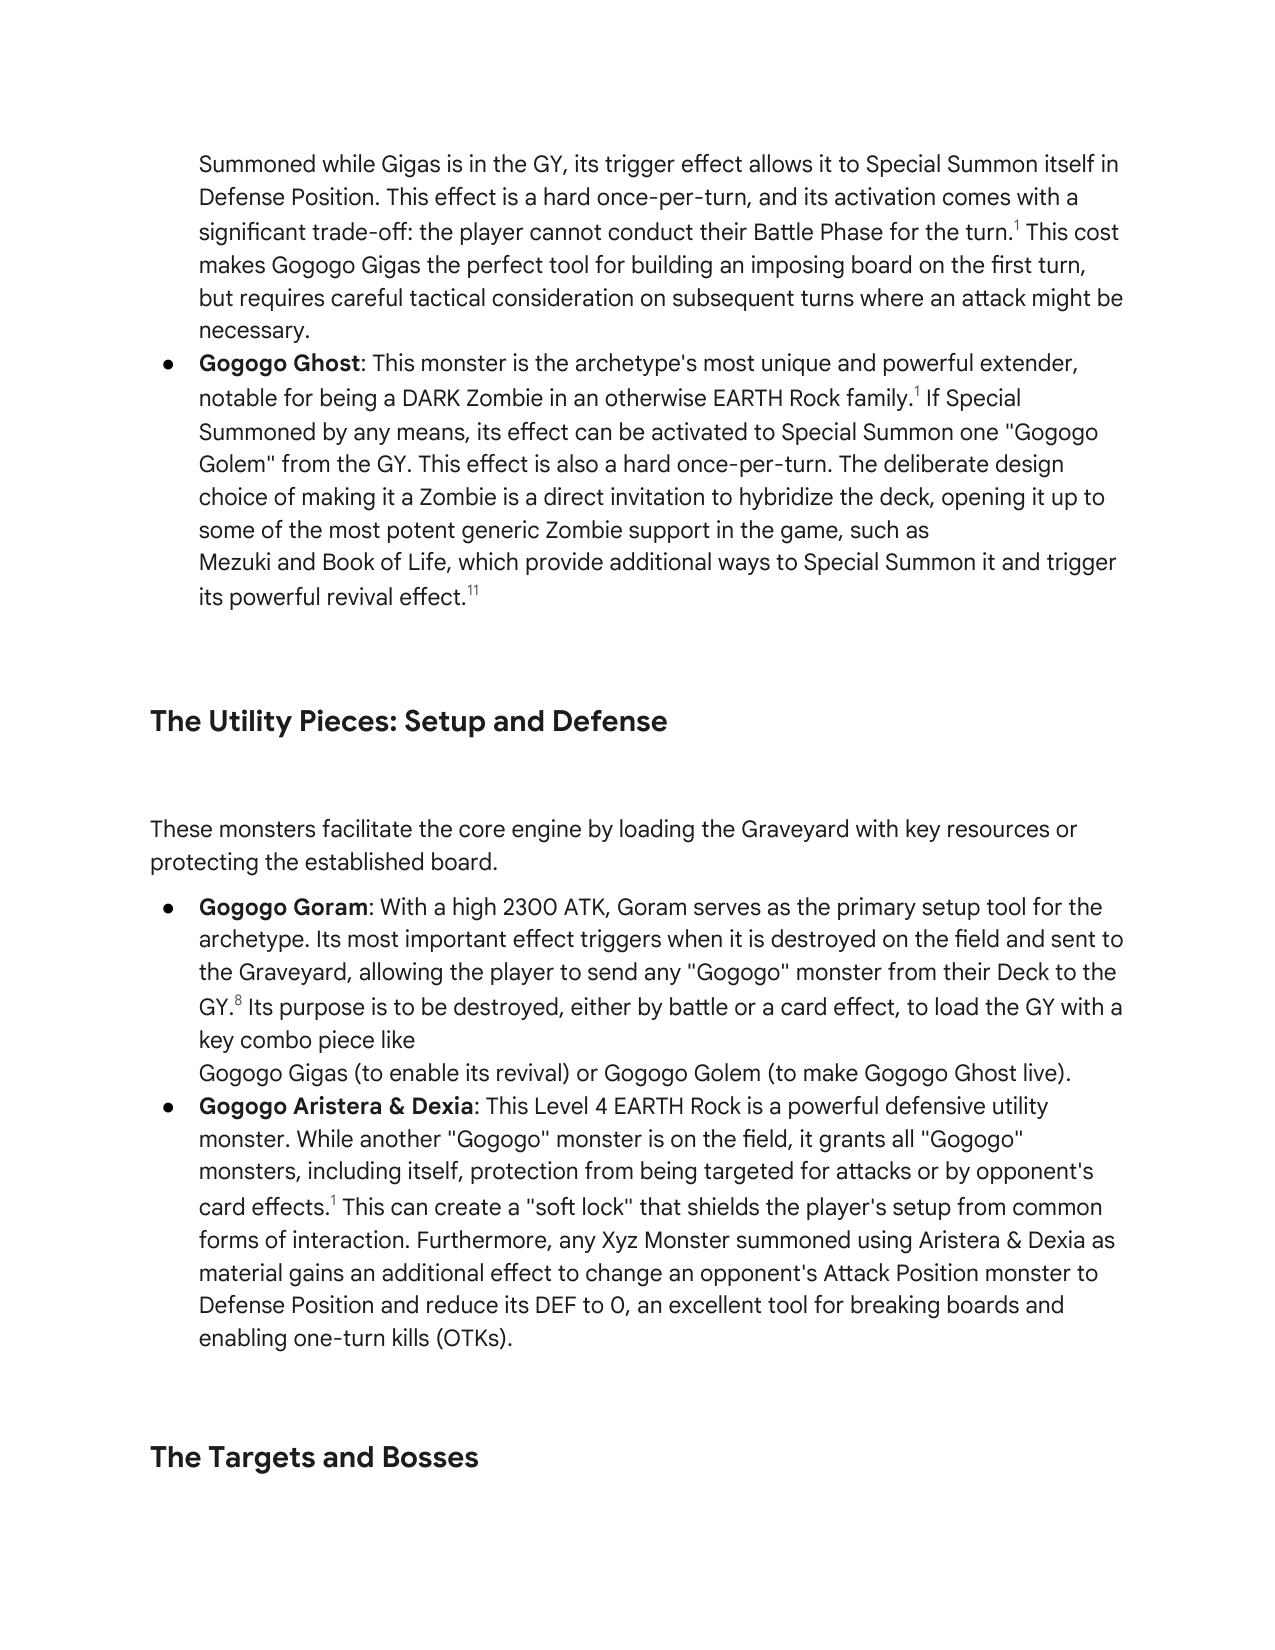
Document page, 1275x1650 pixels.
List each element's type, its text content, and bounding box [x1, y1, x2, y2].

subtitle The Targets and Bosses [150, 1439, 1125, 1476]
subtitle The Utility Pieces: Setup and Defense [150, 703, 1125, 740]
list Gogogo Aristera & Dexia: This Level 4 EARTH Rock is a powerful defensive utility monster. While another "Gogogo" monster is on the field, it grants all "Gogogo" monsters, including itself, protection from being targeted for attacks or by opponent's card effects.1 This can create a "soft lock" that shields the player's setup from common forms of interaction. Furthermore, any Xyz Monster summoned using Aristera & Dexia as material gains an additional effect to change an opponent's Attack Position monster to Defense Position and reduce its DEF to 0, an excellent tool for breaking boards and enabling one-turn kills (OTKs). [161, 1092, 1125, 1353]
text These monsters facilitate the core engine by loading the Graveyard with key resources or protecting the established board. [150, 815, 1125, 876]
list Gogogo Ghost: This monster is the archetype's most unique and powerful extender, notable for being a DARK Zombie in an otherwise EARTH Rock family.1 If Special Summoned by any means, its effect can be activated to Special Summon one "Gogogo Golem" from the GY. This effect is also a hard once-per-turn. The deliberate design choice of making it a Zombie is a direct invitation to hybridize the deck, opening it up to some of the most potent generic Zombie support in the game, such as Mezuki and Book of Life, which provide additional ways to Special Summon it and trigger its powerful revival effect.11 [161, 349, 1125, 613]
list Gogogo Goram: With a high 2300 ATK, Goram serves as the primary setup tool for the archetype. Its most important effect triggers when it is destroyed on the field and sent to the Graveyard, allowing the player to send any "Gogogo" monster from their Deck to the GY.8 Its purpose is to be destroyed, either by battle or a card effect, to load the GY with a key combo piece like Gogogo Gigas (to enable its revival) or Gogogo Golem (to make Gogogo Ghost live). [161, 893, 1125, 1088]
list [161, 150, 1125, 345]
